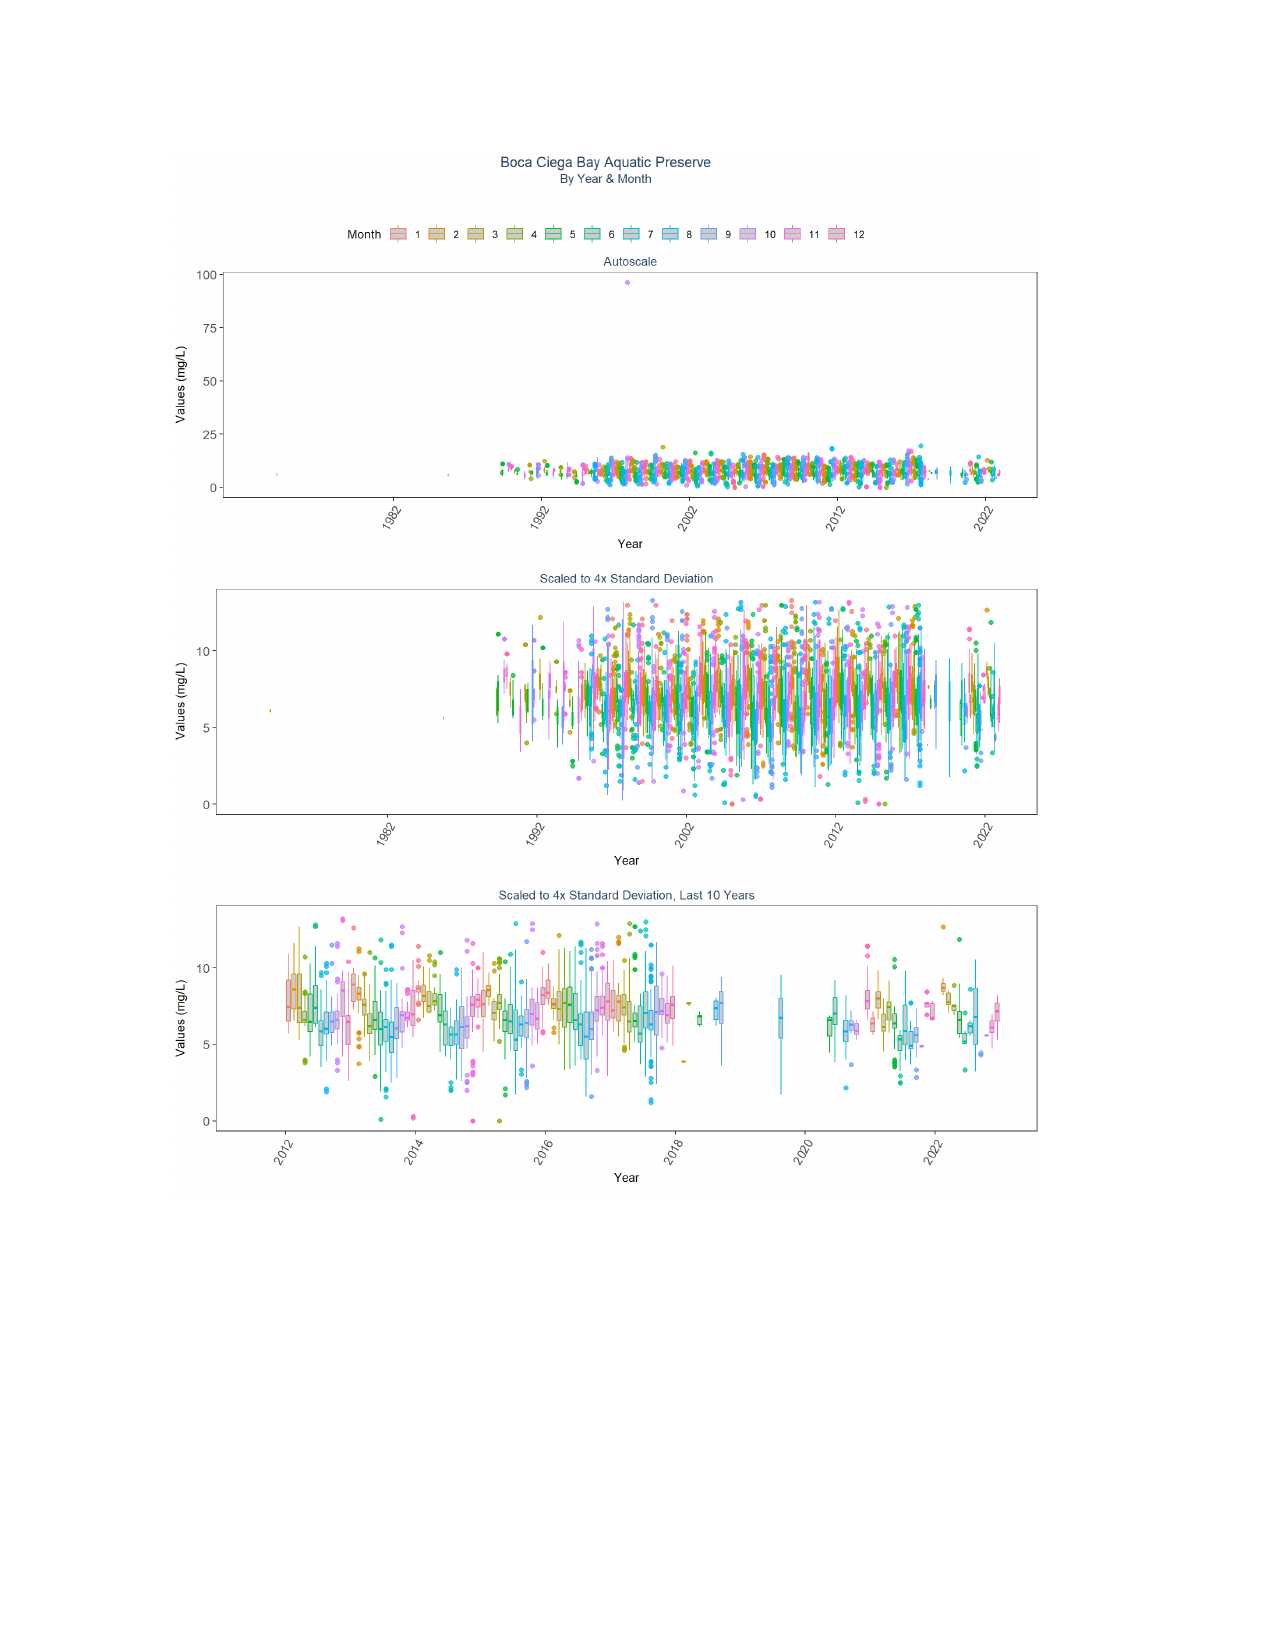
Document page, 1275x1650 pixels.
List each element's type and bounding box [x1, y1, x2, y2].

picture [168, 150, 1044, 1200]
